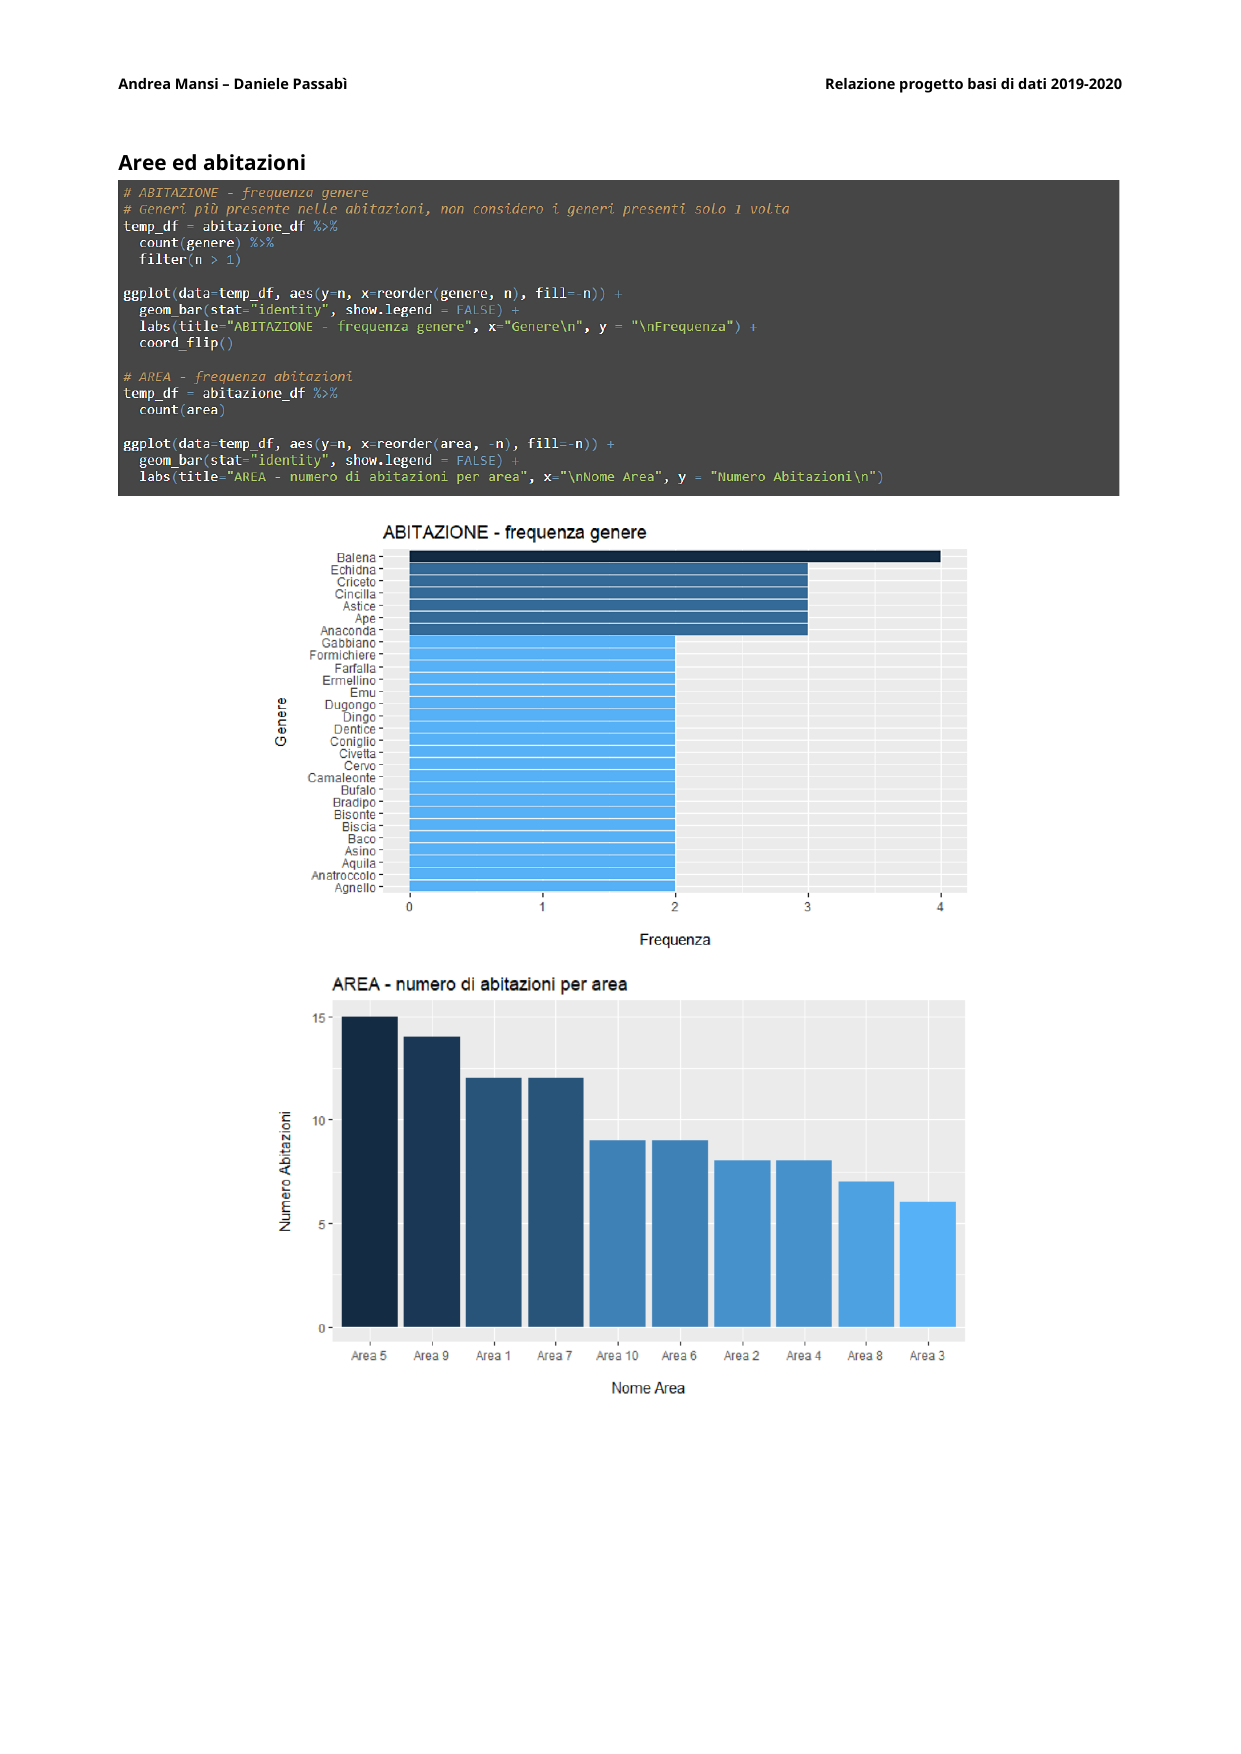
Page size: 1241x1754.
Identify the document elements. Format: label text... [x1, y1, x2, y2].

text Aree ed abitazioni [118, 148, 1122, 176]
picture [118, 180, 1120, 496]
picture [272, 972, 968, 1398]
picture [269, 516, 971, 952]
